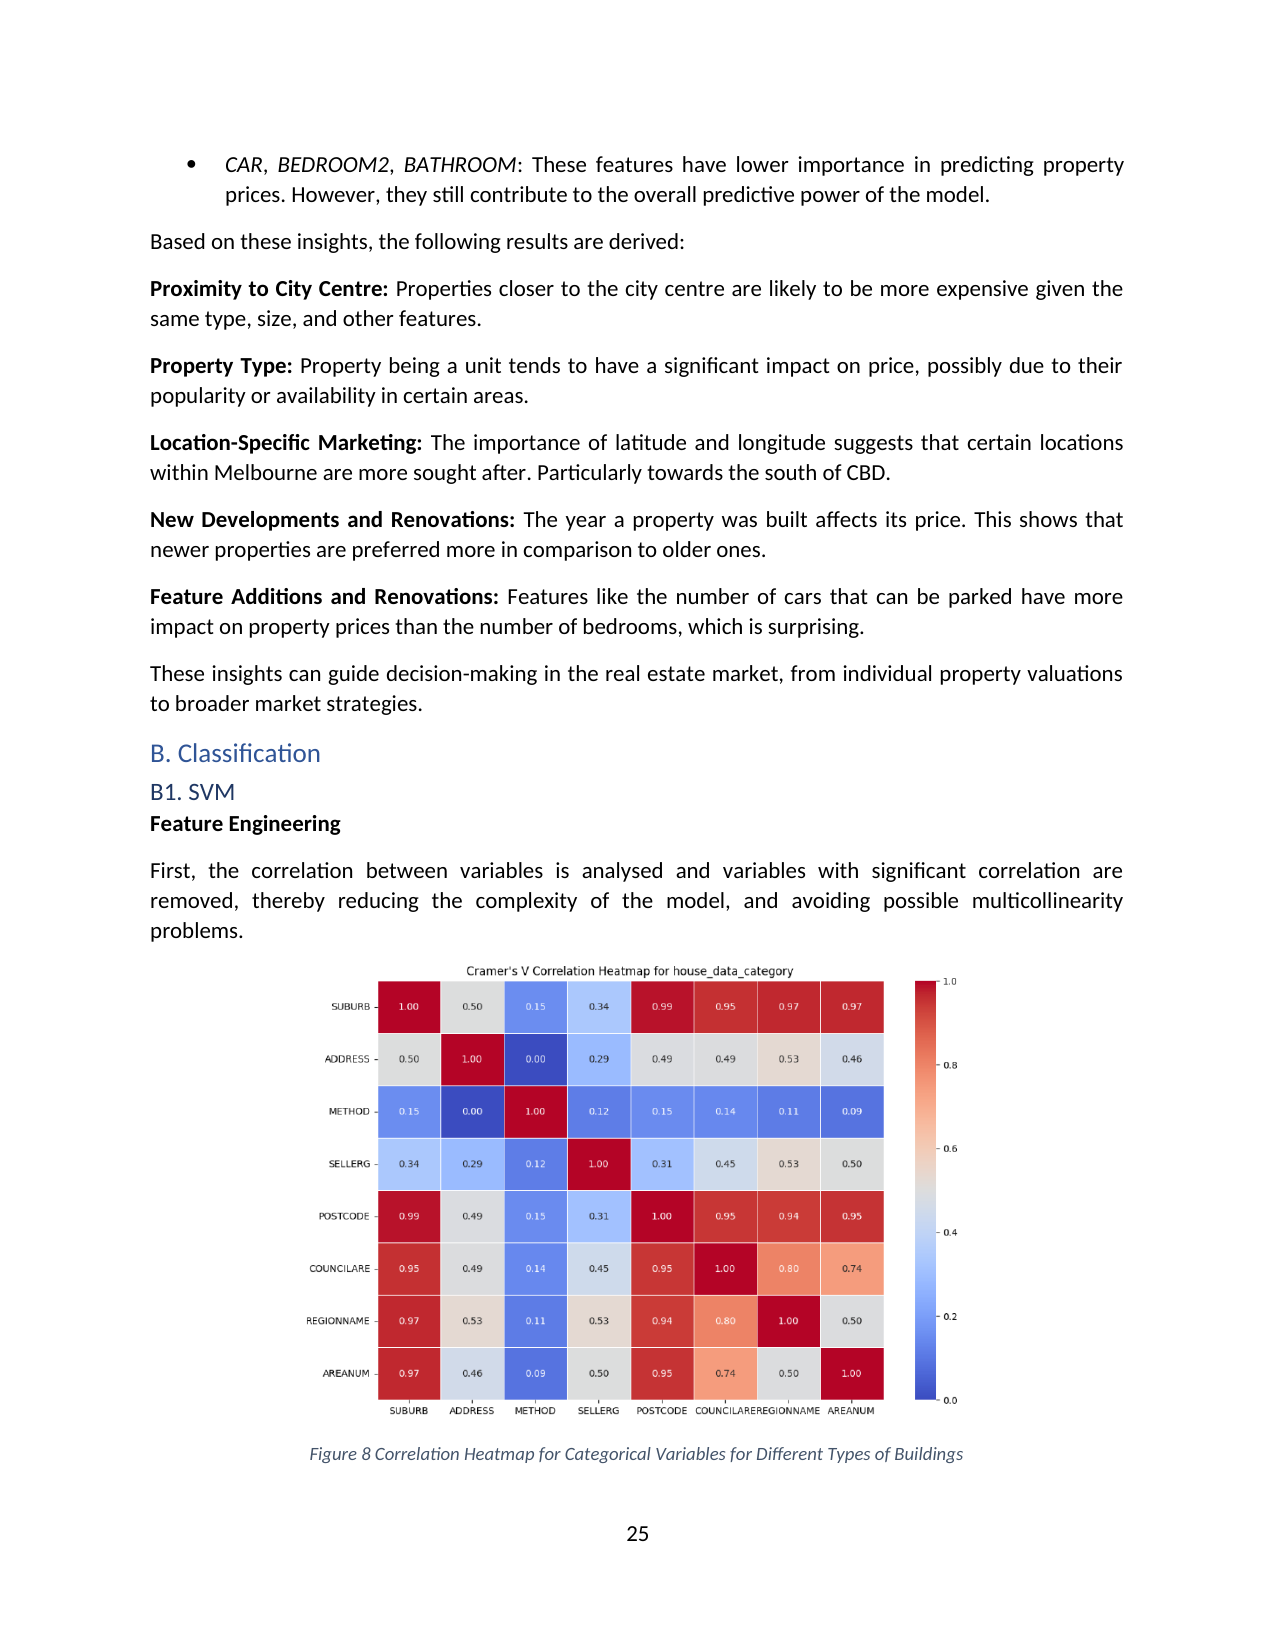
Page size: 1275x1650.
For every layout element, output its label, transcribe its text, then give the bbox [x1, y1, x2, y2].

text Feature Engineering [150, 809, 1125, 837]
text Figure 8 Correlation Heatmap for Categorical Variables for Different Types of Buildings [150, 1442, 1125, 1465]
text Feature Additions and Renovations: Features like the number of cars that can be parked have more impact on property prices than the number of bedrooms, which is surprising. [150, 582, 1125, 641]
text First, the correlation between variables is analysed and variables with significant correlation are removed, thereby reducing the complexity of the model, and avoiding possible multicollinearity problems. [150, 856, 1125, 944]
text New Developments and Renovations: The year a property was built affects its price. This shows that newer properties are preferred more in comparison to older ones. [150, 505, 1125, 563]
text Property Type: Property being a unit tends to have a significant impact on price, possibly due to their popularity or availability in certain areas. [150, 351, 1125, 409]
text Location-Specific Marketing: The importance of latitude and longitude suggests that certain locations within Melbourne are more sought after. Particularly towards the south of CBD. [150, 428, 1125, 486]
text Based on these insights, the following results are derived: [150, 227, 1125, 255]
text Proximity to City Centre: Properties closer to the city centre are likely to be more expensive given the same type, size, and other features. [150, 274, 1125, 332]
text These insights can guide decision-making in the real estate market, from individual property valuations to broader market strategies.​​ [150, 659, 1125, 718]
picture [301, 963, 974, 1424]
list CAR, BEDROOM2, BATHROOM: These features have lower importance in predicting property prices. However, they still contribute to the overall predictive power of the model. [187, 150, 1125, 208]
subtitle B. Classification [150, 736, 1125, 769]
subtitle B1. SVM [150, 776, 1125, 807]
